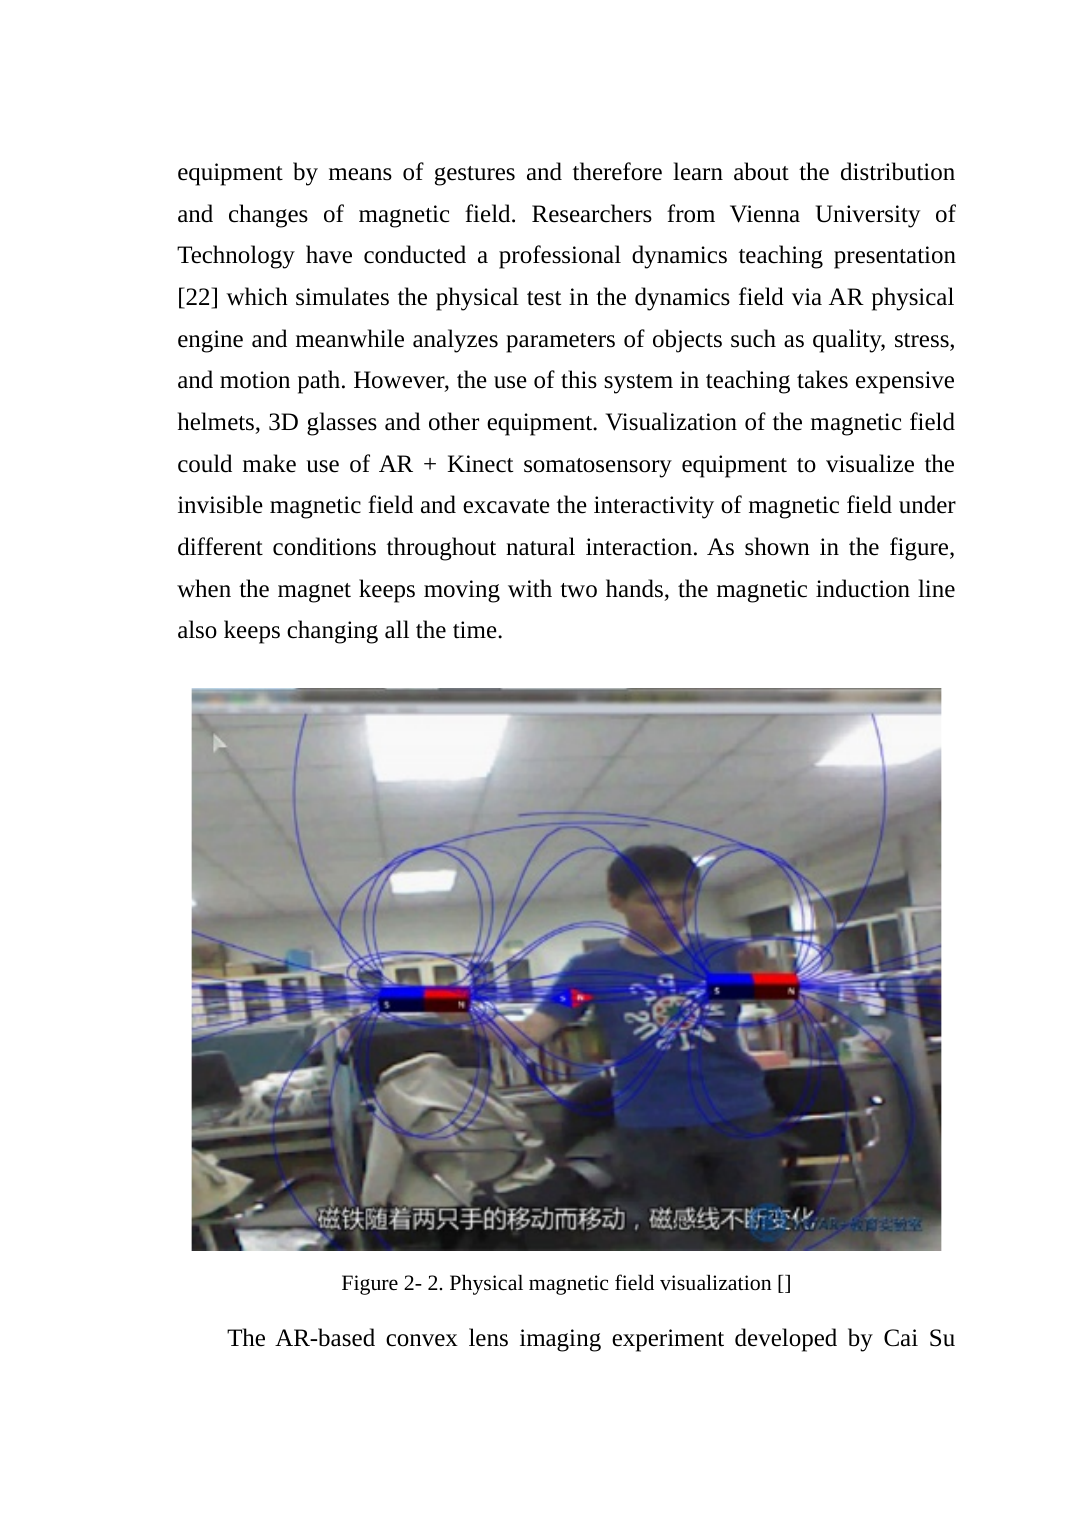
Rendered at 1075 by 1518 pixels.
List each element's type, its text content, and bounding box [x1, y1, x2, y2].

picture [191, 688, 942, 1251]
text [177, 1313, 956, 1355]
text Figure 2- 2. Physical magnetic field visualization [] [177, 1270, 956, 1295]
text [177, 147, 956, 647]
